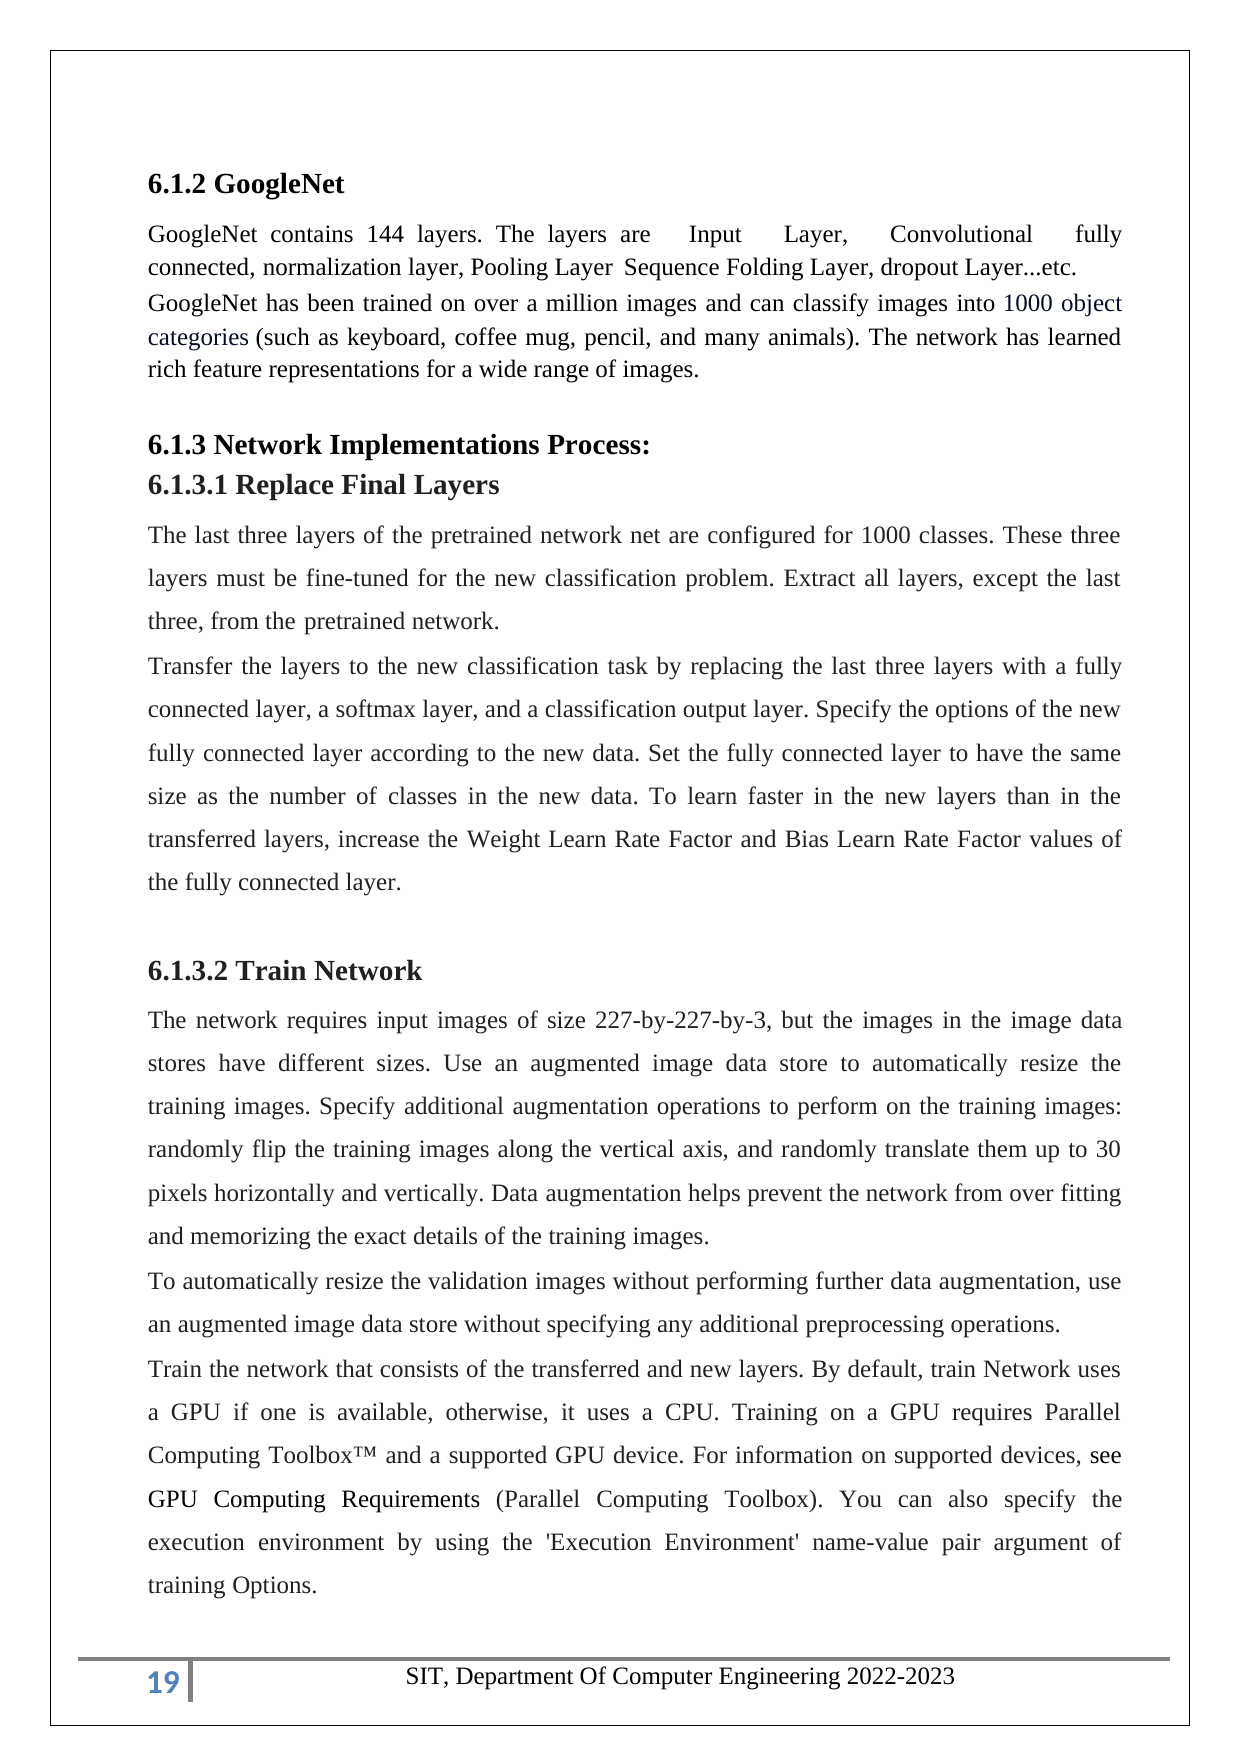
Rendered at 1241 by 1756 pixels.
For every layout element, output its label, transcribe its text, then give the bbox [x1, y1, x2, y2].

text 6.1.2 GoogleNet [89, 166, 1122, 199]
text To automatically resize the validation images without performing further data augmentation, use an augmented image data store without specifying any additional preprocessing operations. [148, 1266, 1122, 1338]
text Train the network that consists of the transferred and new layers. By default, train Network uses a GPU if one is available, otherwise, it uses a CPU. Training on a GPU requires Parallel Computing Toolbox™ and a supported GPU device. For information on supported devices, see GPU Computing Requirements (Parallel Computing Toolbox). You can also specify the execution environment by using the 'Execution Environment' name-value pair argument of training Options. [148, 1354, 1122, 1599]
text The network requires input images of size 227-by-227-by-3, but the images in the image data stores have different sizes. Use an augmented image data store to automatically resize the training images. Specify additional augmentation operations to perform on the training images: randomly flip the training images along the vertical axis, and randomly translate them up to 30 pixels horizontally and vertically. Data augmentation helps prevent the network from over fitting and memorizing the exact details of the training images. [148, 1005, 1122, 1249]
text 6.1.3.1 Replace Final Layers [148, 467, 1122, 501]
text The last three layers of the pretrained network net are configured for 1000 classes. These three layers must be fine-tuned for the new classification problem. Extract all layers, except the last three, from the pretrained network. [148, 520, 1122, 635]
text Transfer the layers to the new classification task by replacing the last three layers with a fully connected layer, a softmax layer, and a classification output layer. Specify the options of the new fully connected layer according to the new data. Set the fully connected layer to have the same size as the number of classes in the new data. To learn faster in the new layers than in the transferred layers, increase the Weight Learn Rate Factor and Bias Learn Rate Factor values of the fully connected layer. [148, 651, 1122, 896]
text 6.1.3.2 Train Network [148, 953, 1122, 986]
text GoogleNet has been trained on over a million images and can classify images into 1000 object categories (such as keyboard, coffee mug, pencil, and many animals). The network has learned rich feature representations for a wide range of images. [148, 288, 1122, 383]
text GoogleNet contains 144 layers. The layers are Input Layer, Convolutional fully connected, normalization layer, Pooling Layer Sequence Folding Layer, dropout Layer...etc. [148, 219, 1122, 281]
text 6.1.3 Network Implementations Process: [89, 427, 1122, 460]
